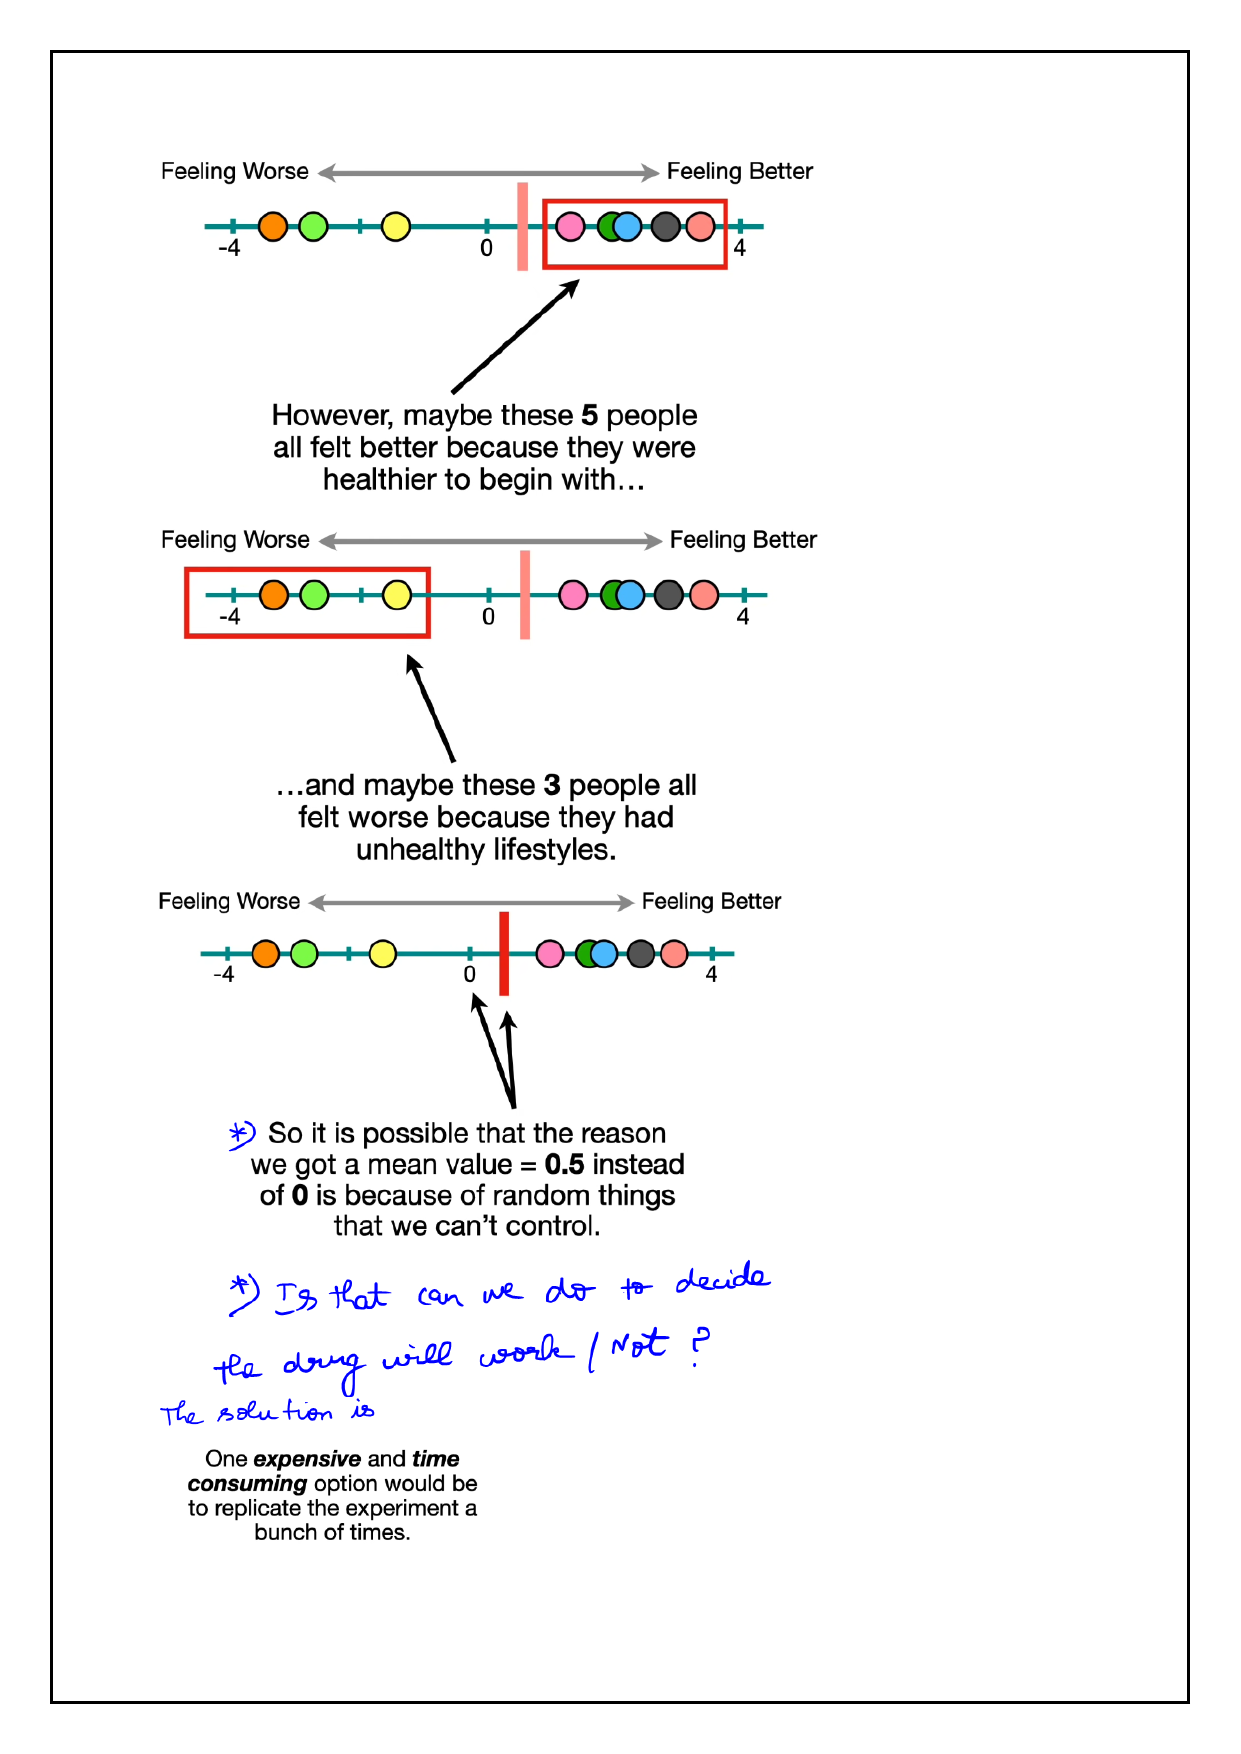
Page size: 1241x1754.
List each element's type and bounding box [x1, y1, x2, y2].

picture [150, 520, 834, 879]
picture [150, 1398, 529, 1584]
picture [150, 880, 811, 1397]
picture [150, 150, 829, 519]
